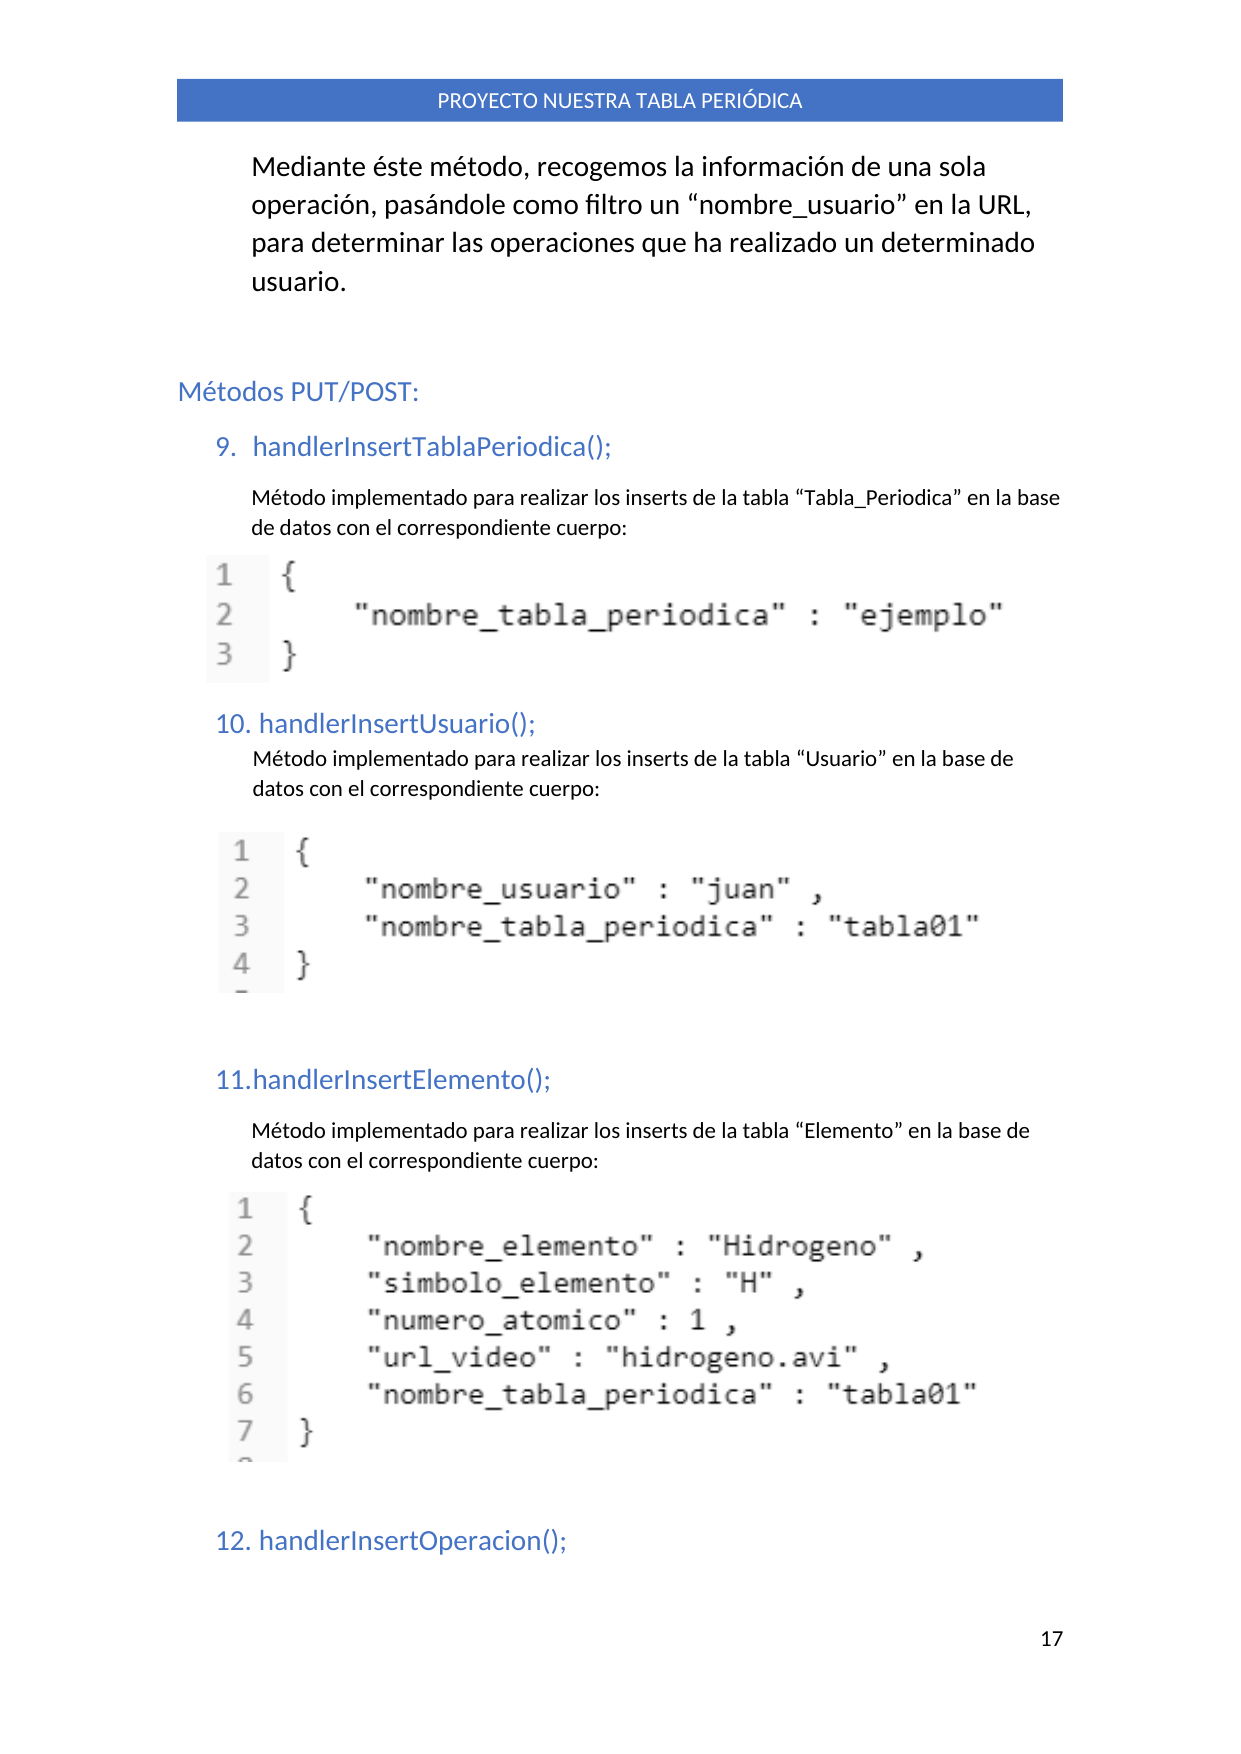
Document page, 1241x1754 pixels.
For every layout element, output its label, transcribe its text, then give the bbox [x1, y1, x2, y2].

picture [218, 832, 1023, 993]
list handlerInsertElemento(); [215, 1061, 1063, 1096]
list handlerInsertUsuario(); [215, 671, 1063, 741]
list Método implementado para realizar los inserts de la tabla “Usuario” en la base de datos con el correspondiente cuerpo: [252, 744, 1063, 802]
picture [228, 1192, 1012, 1462]
text Métodos PUT/POST: [177, 373, 1063, 409]
list handlerInsertTablaPeriodica(); [215, 428, 1063, 464]
list handlerInsertOperacion(); [215, 1522, 1063, 1558]
picture [206, 555, 1034, 683]
text Método implementado para realizar los inserts de la tabla “Tabla_Periodica” en la base de datos con el correspondiente cuerpo: [251, 483, 1063, 542]
text Mediante éste método, recogemos la información de una sola operación, pasándole como filtro un “nombre_usuario” en la URL, para determinar las operaciones que ha realizado un determinado usuario. [251, 148, 1063, 298]
text Método implementado para realizar los inserts de la tabla “Elemento” en la base de datos con el correspondiente cuerpo: [251, 1116, 1063, 1174]
